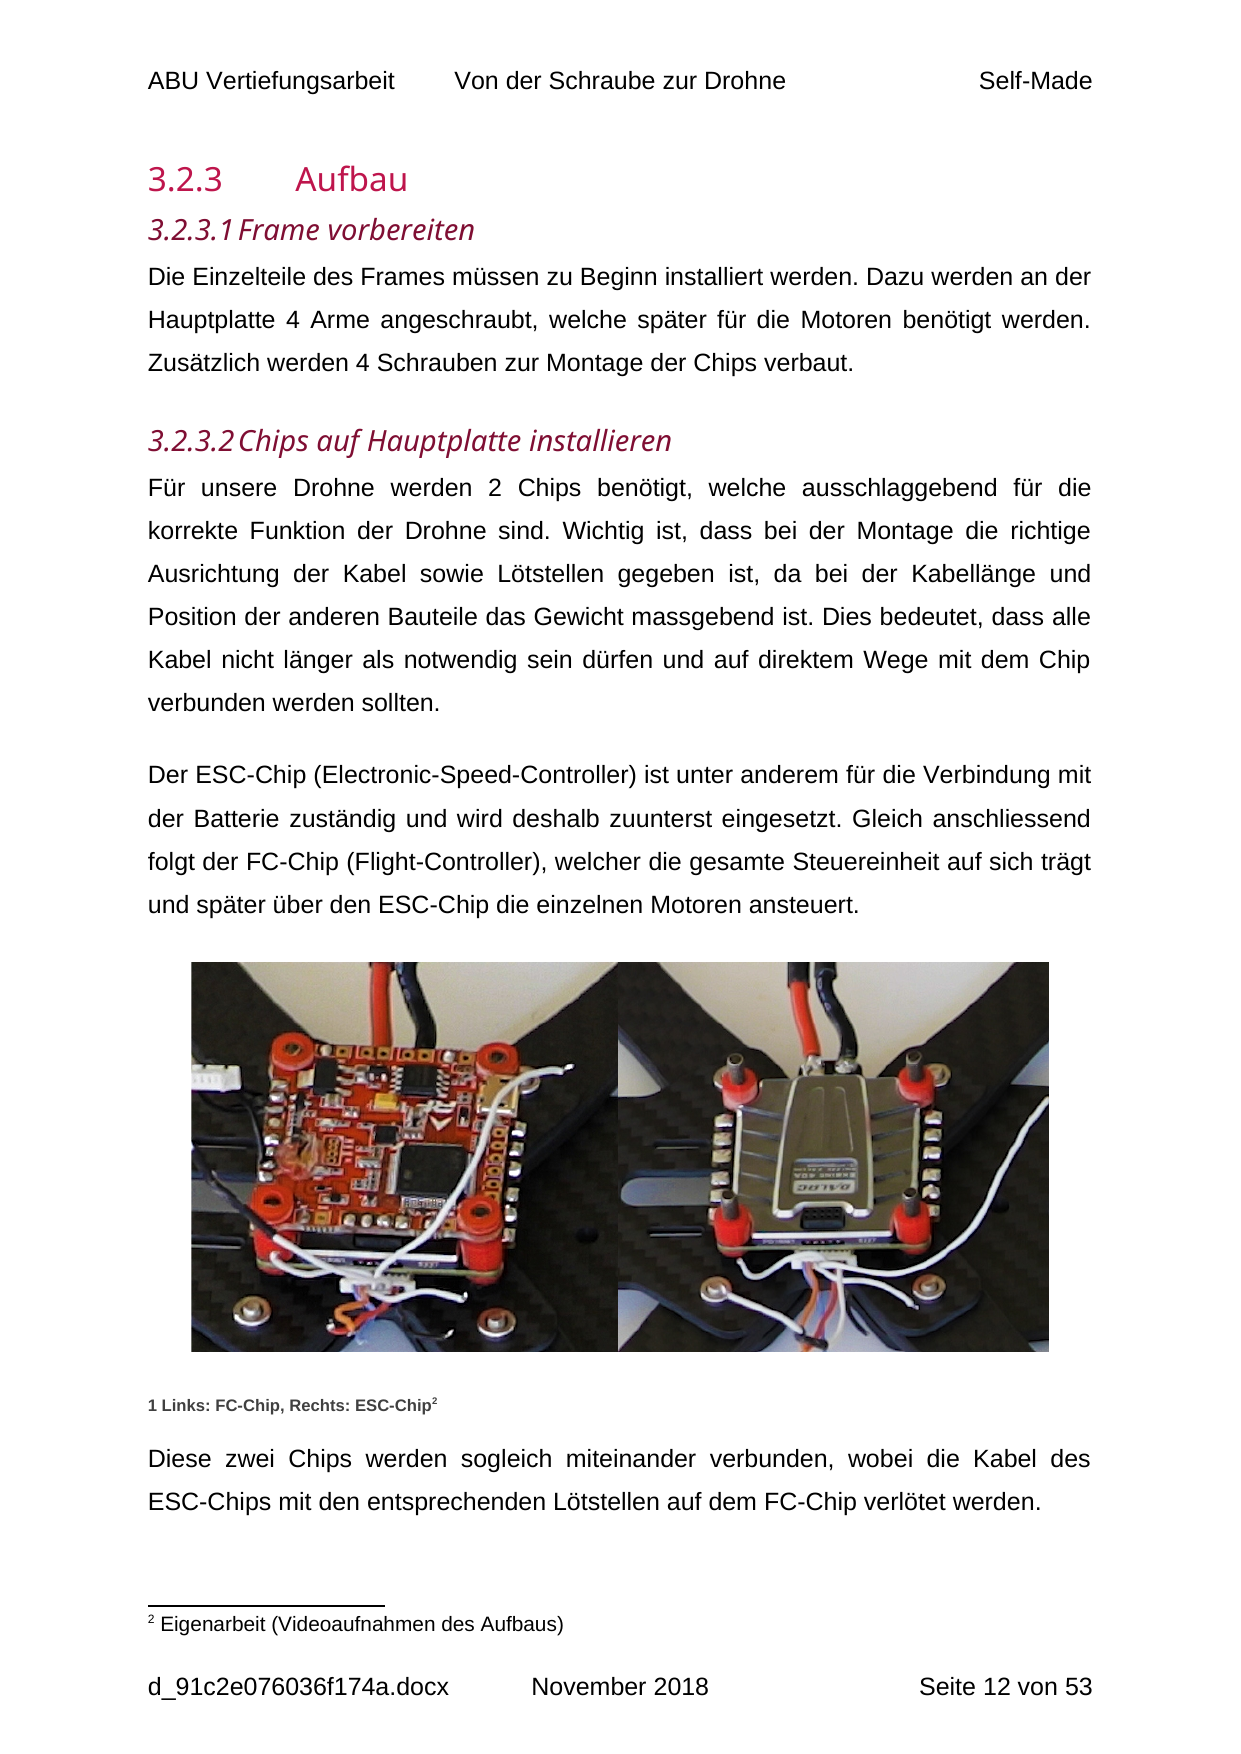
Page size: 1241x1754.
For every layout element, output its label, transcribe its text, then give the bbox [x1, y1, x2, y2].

picture [191, 962, 1049, 1352]
text Die Einzelteile des Frames müssen zu Beginn installiert werden. Dazu werden an der Hauptplatte 4 Arme angeschraubt, welche später für die Motoren benötigt werden. Zusätzlich werden 4 Schrauben zur Montage der Chips verbaut. [148, 262, 1093, 377]
text 1 Links: FC-Chip, Rechts: ESC-Chip [148, 1396, 1093, 1415]
subtitle Aufbau [148, 156, 1093, 201]
subtitle Frame vorbereiten [148, 210, 1093, 249]
text Für unsere Drohne werden 2 Chips benötigt, welche ausschlaggebend für die korrekte Funktion der Drohne sind. Wichtig ist, dass bei der Montage die richtige Ausrichtung der Kabel sowie Lötstellen gegeben ist, da bei der Kabellänge und Position der anderen Bauteile das Gewicht massgebend ist. Dies bedeutet, dass alle Kabel nicht länger als notwendig sein dürfen und auf direktem Wege mit dem Chip verbunden werden sollten. [148, 473, 1093, 717]
text Der ESC-Chip (Electronic-Speed-Controller) ist unter anderem für die Verbindung mit der Batterie zuständig und wird deshalb zuunterst eingesetzt. Gleich anschliessend folgt der FC-Chip (Flight-Controller), welcher die gesamte Steuereinheit auf sich trägt und später über den ESC-Chip die einzelnen Motoren ansteuert. [148, 761, 1093, 919]
subtitle Chips auf Hauptplatte installieren [148, 420, 1093, 460]
text Diese zwei Chips werden sogleich miteinander verbunden, wobei die Kabel des ESC-Chips mit den entsprechenden Lötstellen auf dem FC-Chip verlötet werden. [148, 1444, 1093, 1516]
